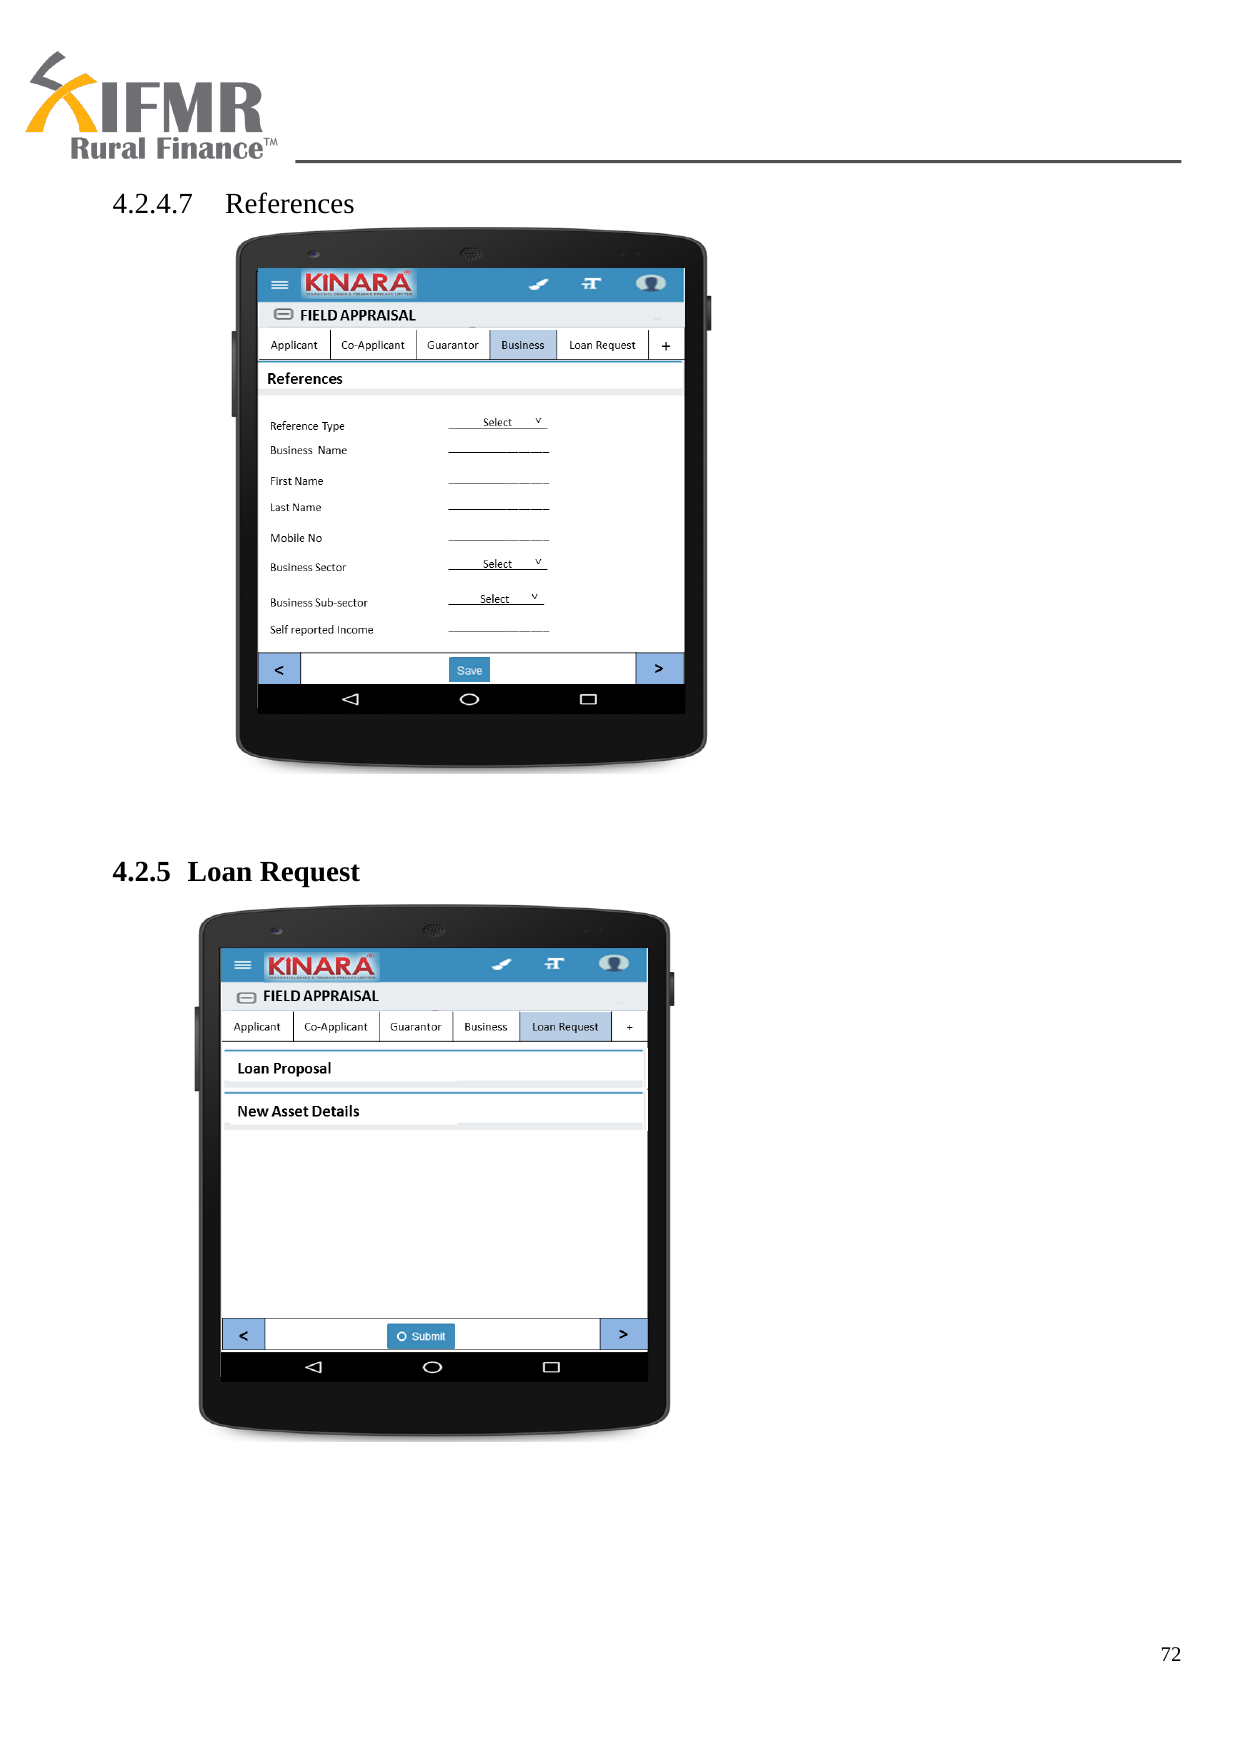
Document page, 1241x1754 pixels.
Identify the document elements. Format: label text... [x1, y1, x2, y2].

picture [18, 45, 284, 166]
list References [112, 187, 1181, 220]
picture [225, 225, 718, 774]
picture [187, 893, 679, 1442]
list Loan Request [112, 854, 1181, 888]
